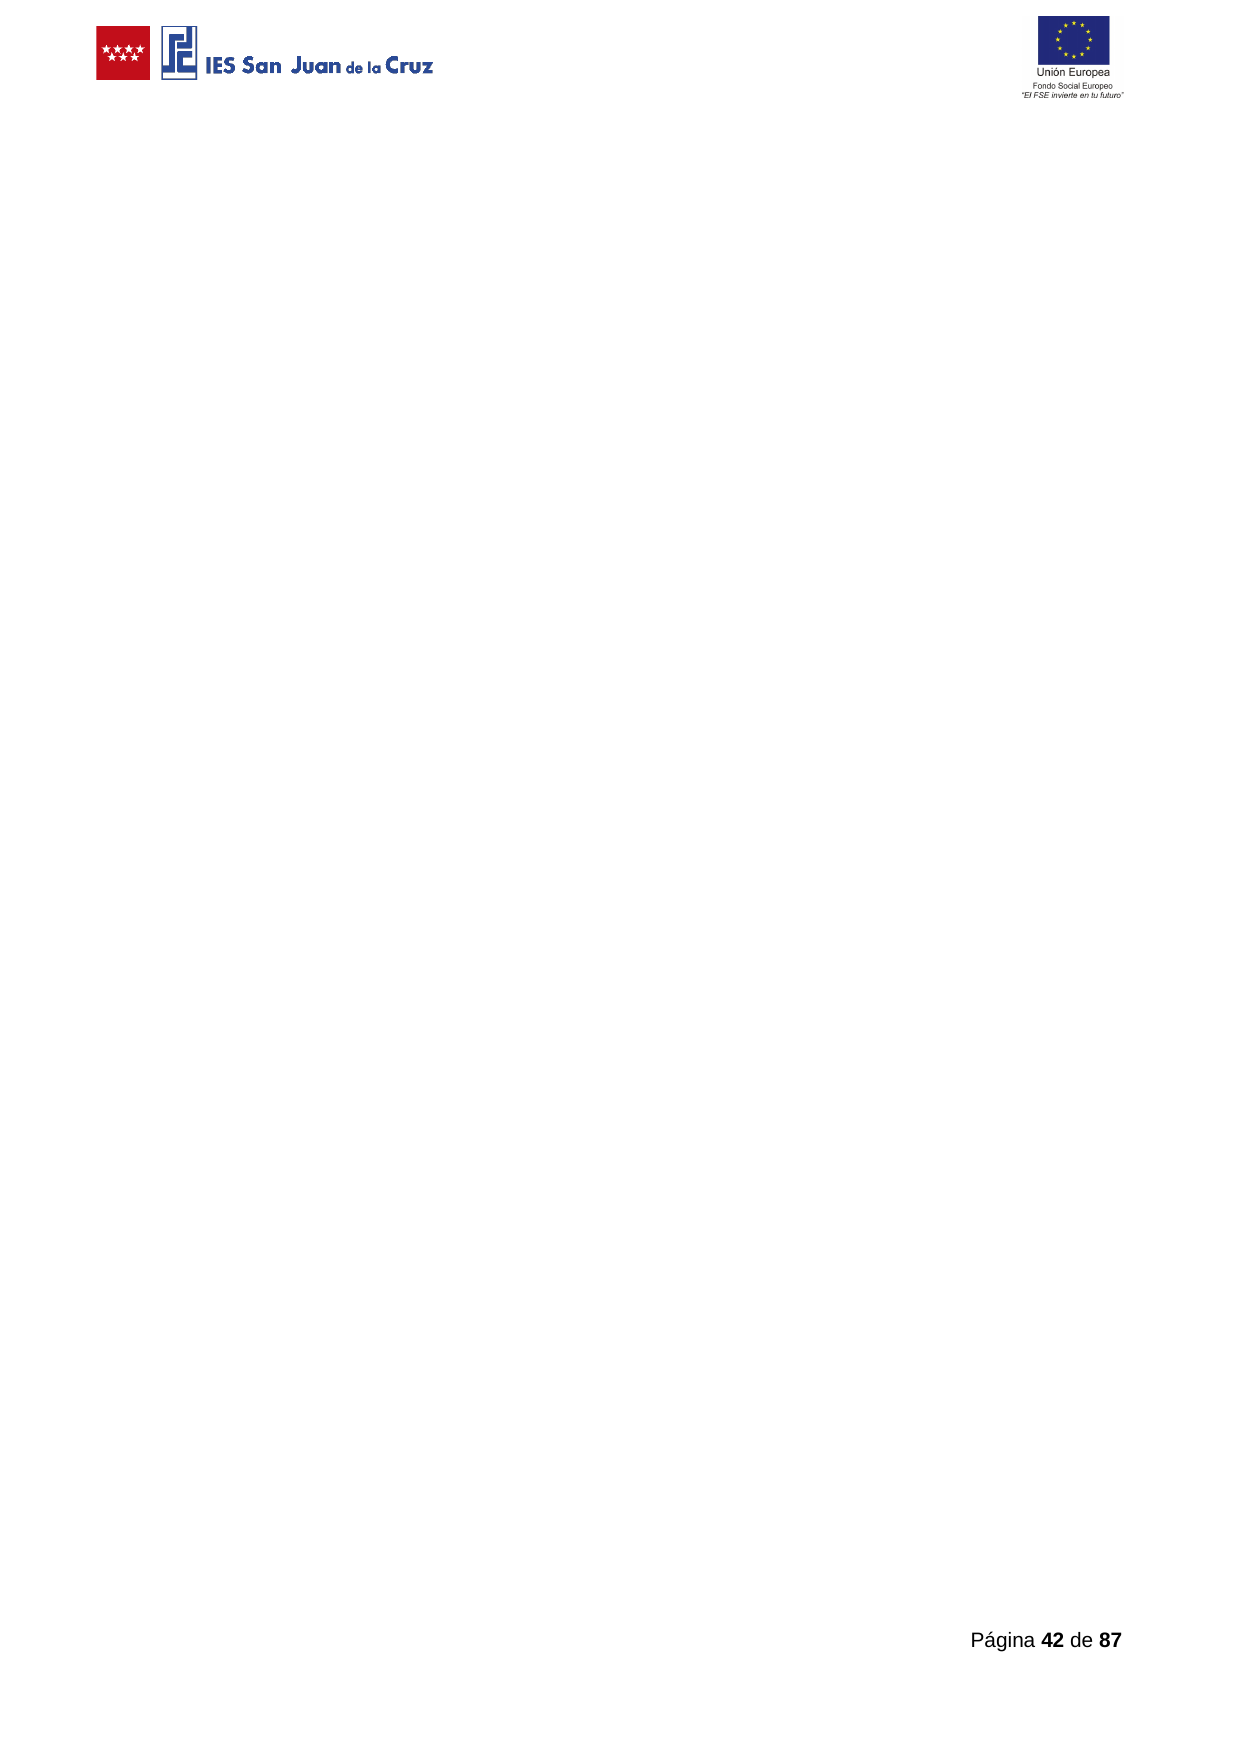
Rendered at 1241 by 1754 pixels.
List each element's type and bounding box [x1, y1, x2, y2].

picture [205, 26, 433, 85]
picture [96, 26, 198, 80]
picture [1021, 16, 1124, 98]
